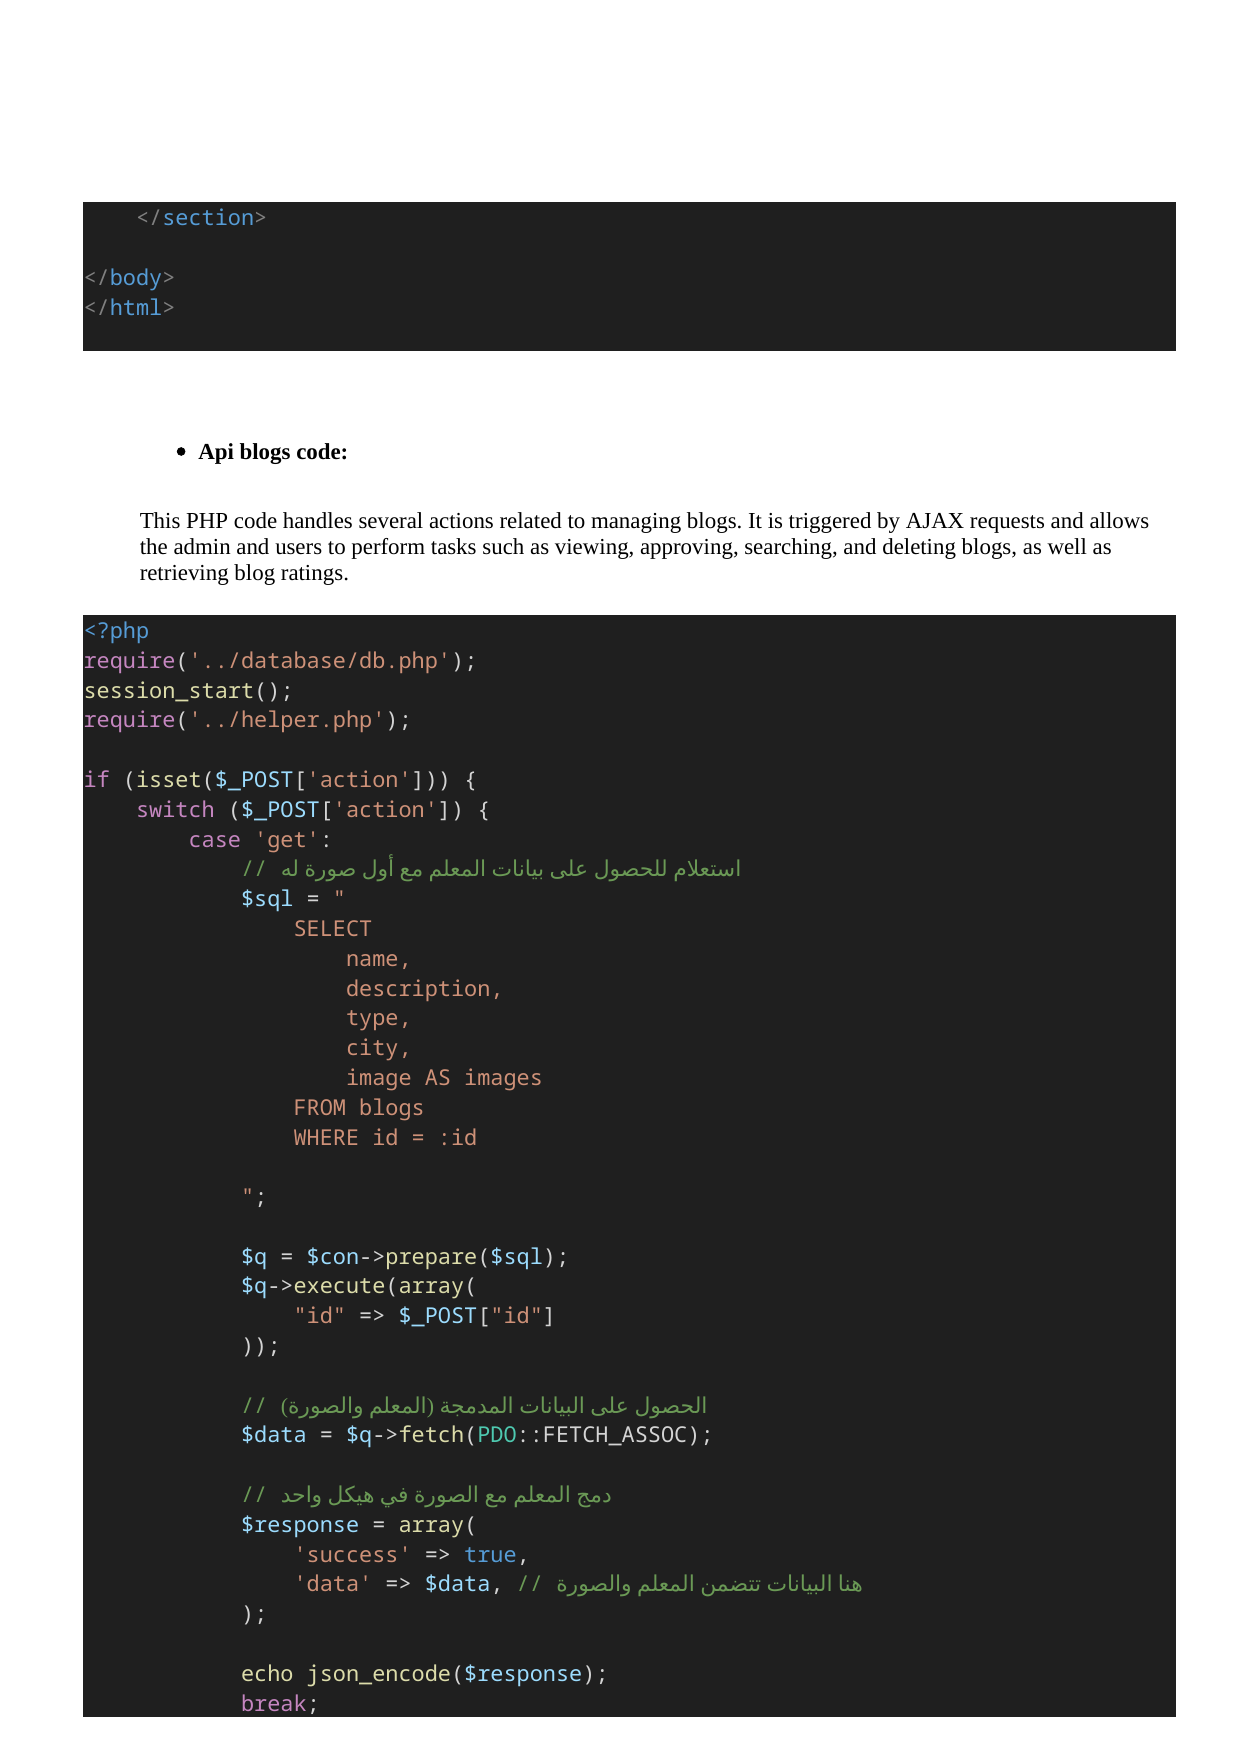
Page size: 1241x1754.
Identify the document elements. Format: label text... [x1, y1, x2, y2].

text echo json_encode($response); [83, 1658, 1176, 1687]
text </section> [83, 202, 1176, 232]
text require('../database/db.php'); [83, 645, 1176, 674]
text city, [83, 1032, 1176, 1062]
text )); [83, 1330, 1176, 1360]
text switch ($_POST['action']) { [83, 794, 1176, 823]
text $q->execute(array( [83, 1270, 1176, 1300]
text $response = array( [83, 1509, 1176, 1538]
text WHERE id = :id [83, 1121, 1176, 1151]
text FROM blogs [83, 1092, 1176, 1121]
text "id" => $_POST["id"] [83, 1300, 1176, 1330]
text This PHP code handles several actions related to managing blogs. It is triggered by AJAX requests and allows the admin and users to perform tasks such as viewing, approving, searching, and deleting blogs, as well as retrieving blog ratings. [139, 507, 1176, 586]
text </html> [83, 291, 1176, 321]
text case 'get': [83, 823, 1176, 853]
text if (isset($_POST['action'])) { [83, 764, 1176, 794]
list Api blogs code: [177, 438, 1176, 464]
text // دمج المعلم مع الصورة في هيكل واحد [83, 1479, 1176, 1509]
text SELECT [83, 913, 1176, 943]
text break; [83, 1687, 1176, 1717]
text <?php [83, 615, 1176, 645]
text // الحصول على البيانات المدمجة (المعلم والصورة) [83, 1389, 1176, 1419]
text session_start(); [83, 674, 1176, 704]
text "; [83, 1181, 1176, 1211]
text require('../helper.php'); [83, 704, 1176, 734]
text $data = $q->fetch(PDO::FETCH_ASSOC); [83, 1419, 1176, 1449]
text type, [83, 1002, 1176, 1032]
text image AS images [83, 1062, 1176, 1092]
text ); [83, 1598, 1176, 1628]
text description, [83, 972, 1176, 1002]
text $q = $con->prepare($sql); [83, 1241, 1176, 1270]
text </body> [83, 262, 1176, 291]
text name, [83, 943, 1176, 972]
text $sql = " [83, 883, 1176, 913]
text 'success' => true, [83, 1538, 1176, 1568]
text 'data' => $data, // هنا البيانات تتضمن المعلم والصورة [83, 1568, 1176, 1598]
text // استعلام للحصول على بيانات المعلم مع أول صورة له [83, 853, 1176, 883]
